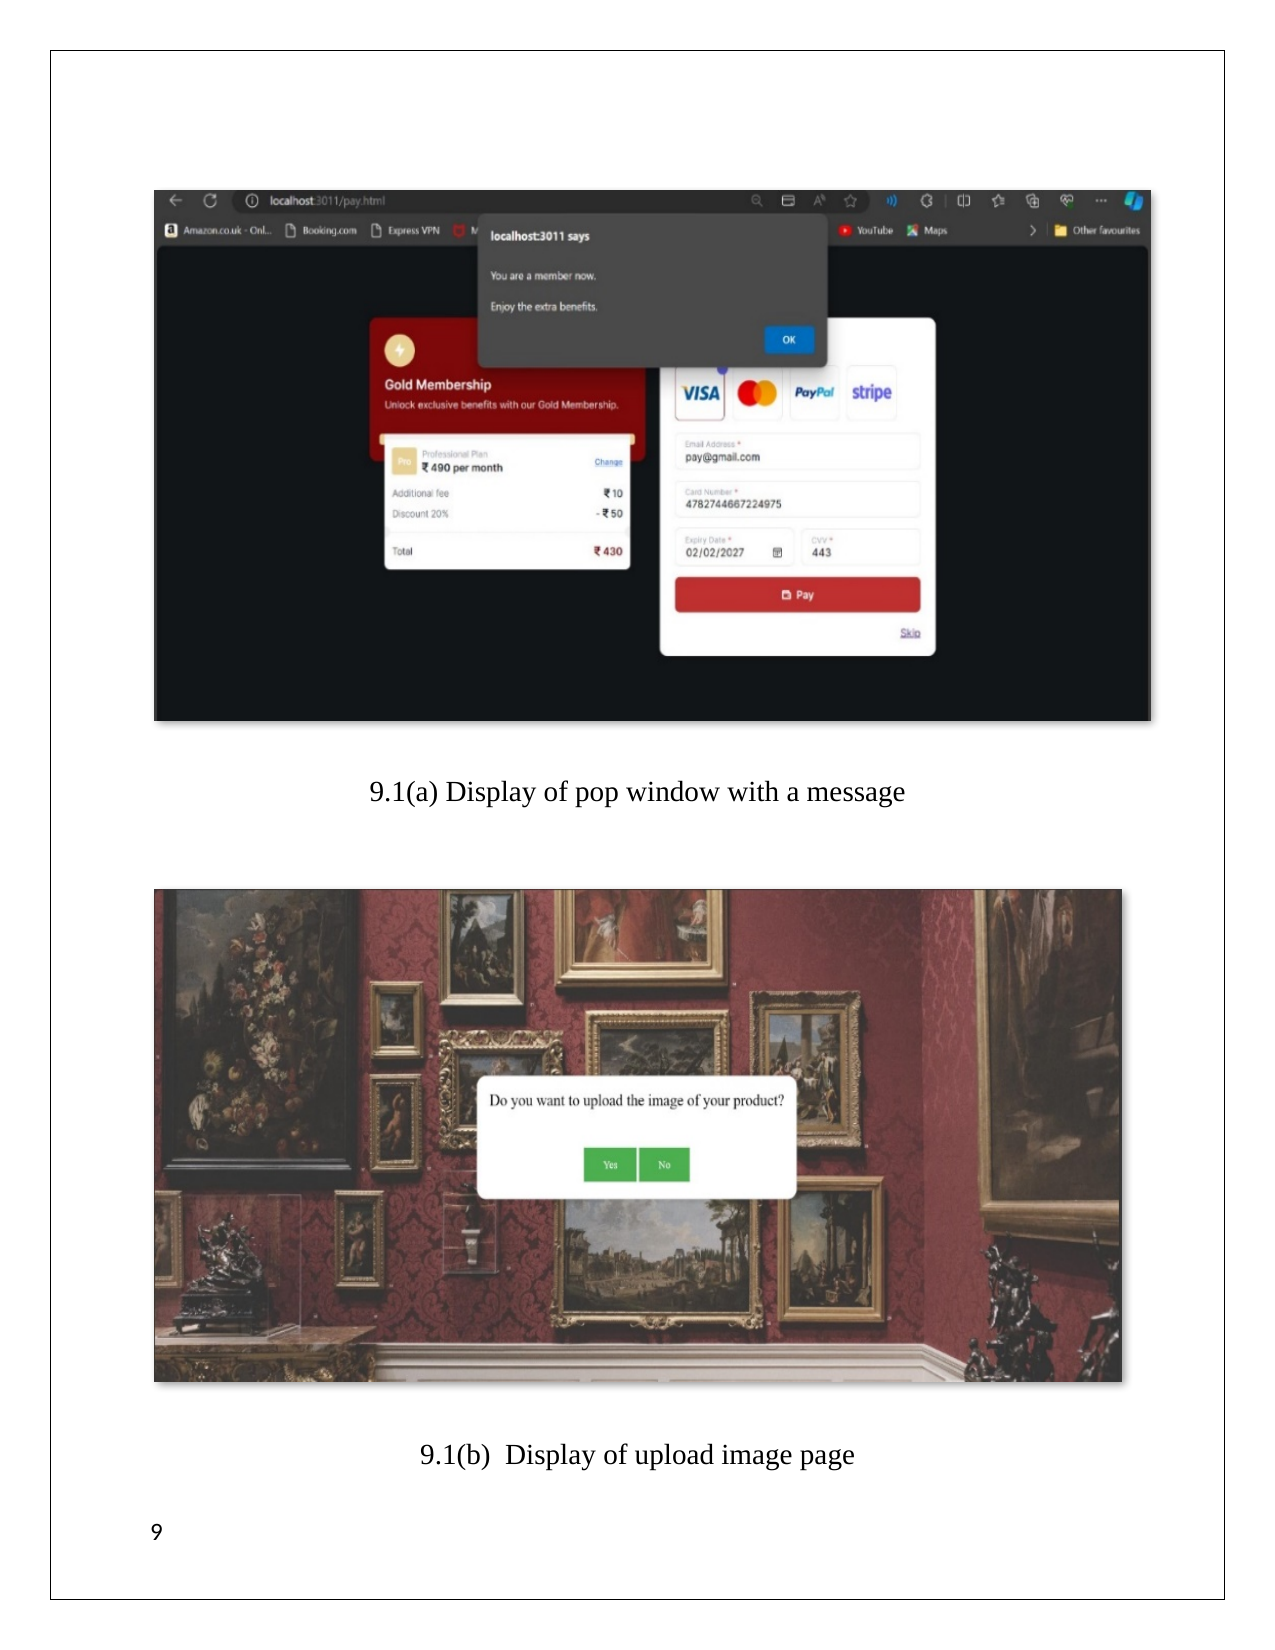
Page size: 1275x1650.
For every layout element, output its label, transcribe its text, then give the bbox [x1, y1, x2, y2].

picture [154, 889, 1122, 1382]
picture [154, 190, 1151, 721]
text 9.1(b) Display of upload image page [150, 1437, 1125, 1471]
text 9.1(a) Display of pop window with a message [150, 774, 1125, 808]
